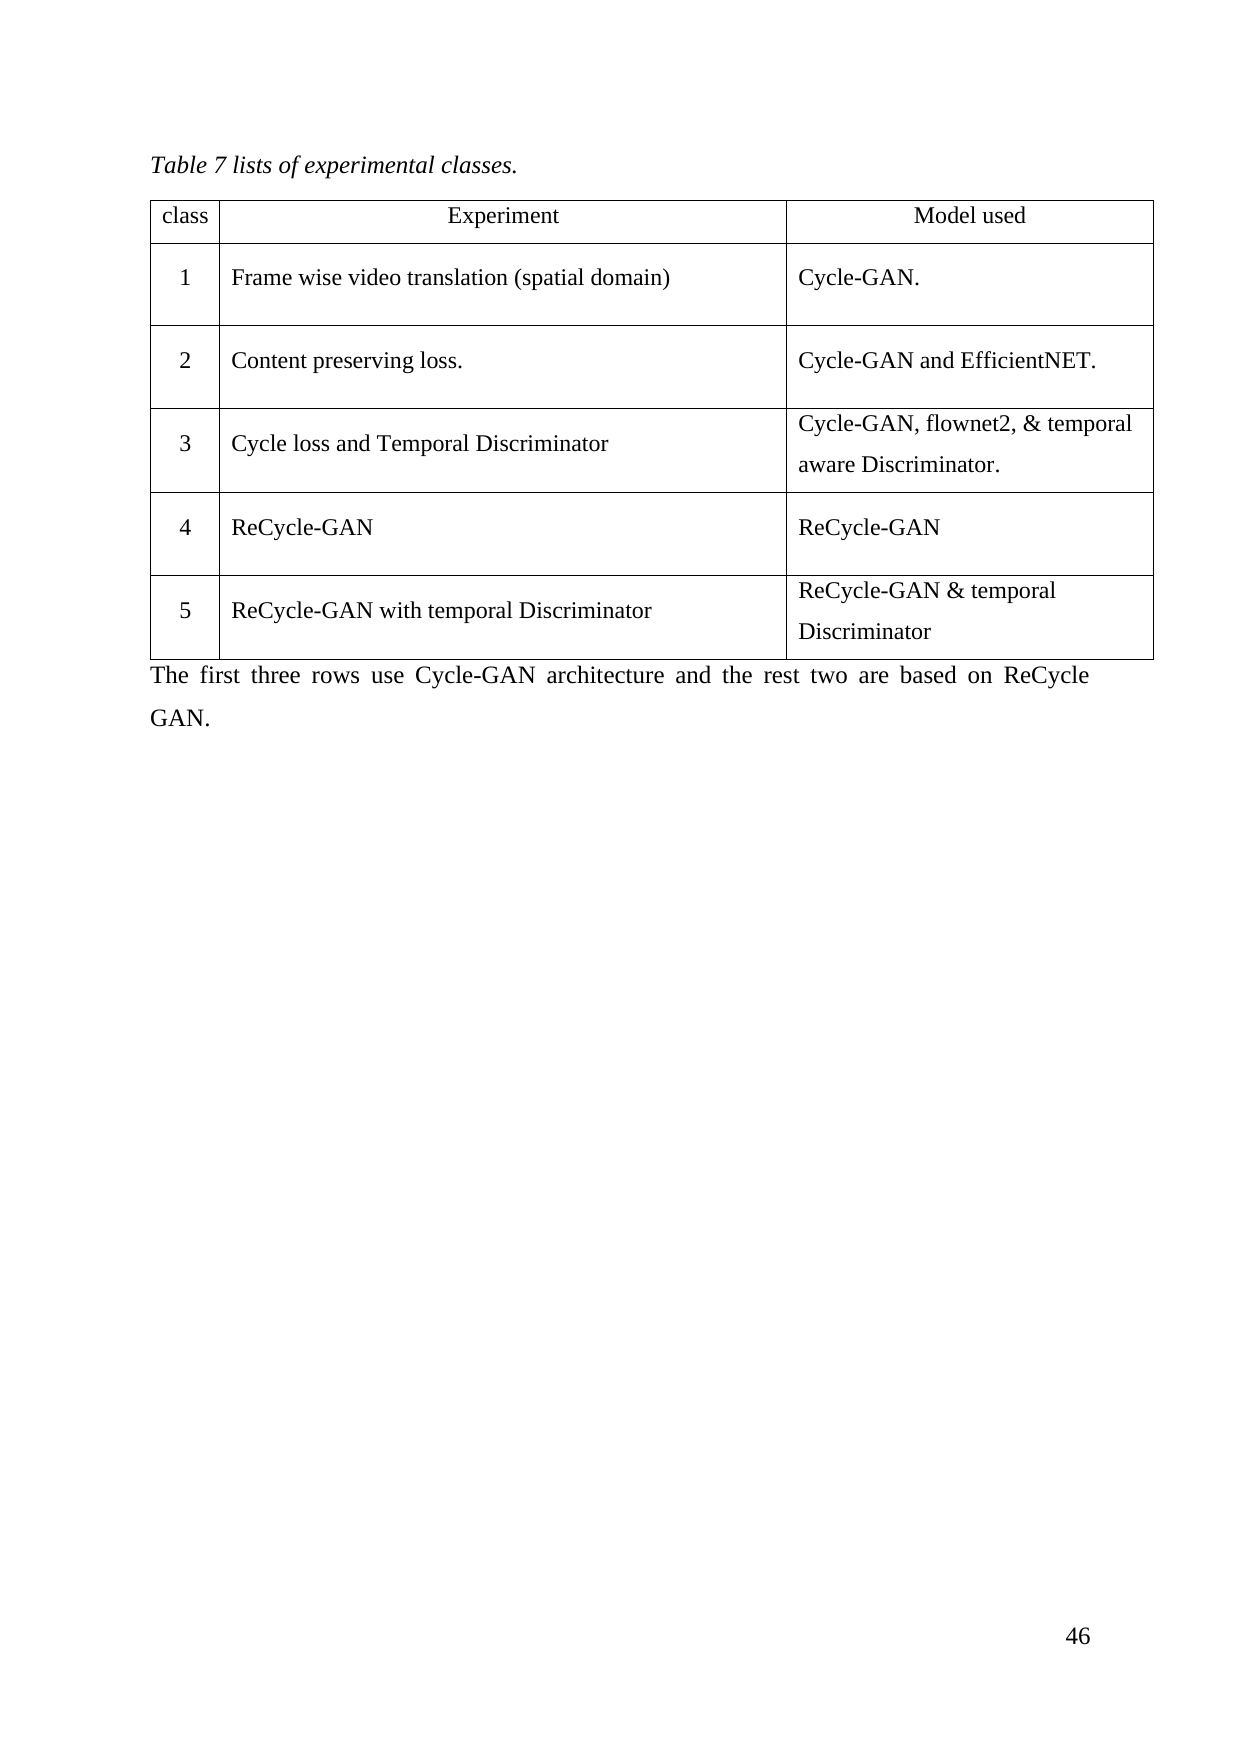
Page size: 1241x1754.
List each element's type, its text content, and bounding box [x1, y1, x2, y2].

table_header Model used [787, 201, 1153, 242]
table_cell 1 [151, 244, 219, 325]
table_cell ReCycle-GAN with temporal Discriminator [220, 576, 786, 659]
text Table 7 lists of experimental classes. [150, 150, 1090, 179]
table_cell Content preserving loss. [220, 326, 786, 408]
table_cell ReCycle-GAN & temporal Discriminator [787, 576, 1153, 659]
table_cell ReCycle-GAN [787, 493, 1153, 574]
table_cell Cycle-GAN, flownet2, & temporal aware Discriminator. [787, 409, 1153, 492]
table_cell 3 [151, 409, 219, 492]
table_header Experiment [220, 201, 786, 242]
table_cell 4 [151, 493, 219, 574]
table_cell Cycle-GAN. [787, 244, 1153, 325]
table_cell 2 [151, 326, 219, 408]
table_cell Frame wise video translation (spatial domain) [220, 244, 786, 325]
text The first three rows use Cycle-GAN architecture and the rest two are based on ReCycle GAN. [150, 660, 1090, 732]
table_cell Cycle-GAN and EfficientNET. [787, 326, 1153, 408]
table_header class [151, 201, 219, 242]
table_cell Cycle loss and Temporal Discriminator [220, 409, 786, 492]
table_cell 5 [151, 576, 219, 659]
table_cell ReCycle-GAN [220, 493, 786, 574]
